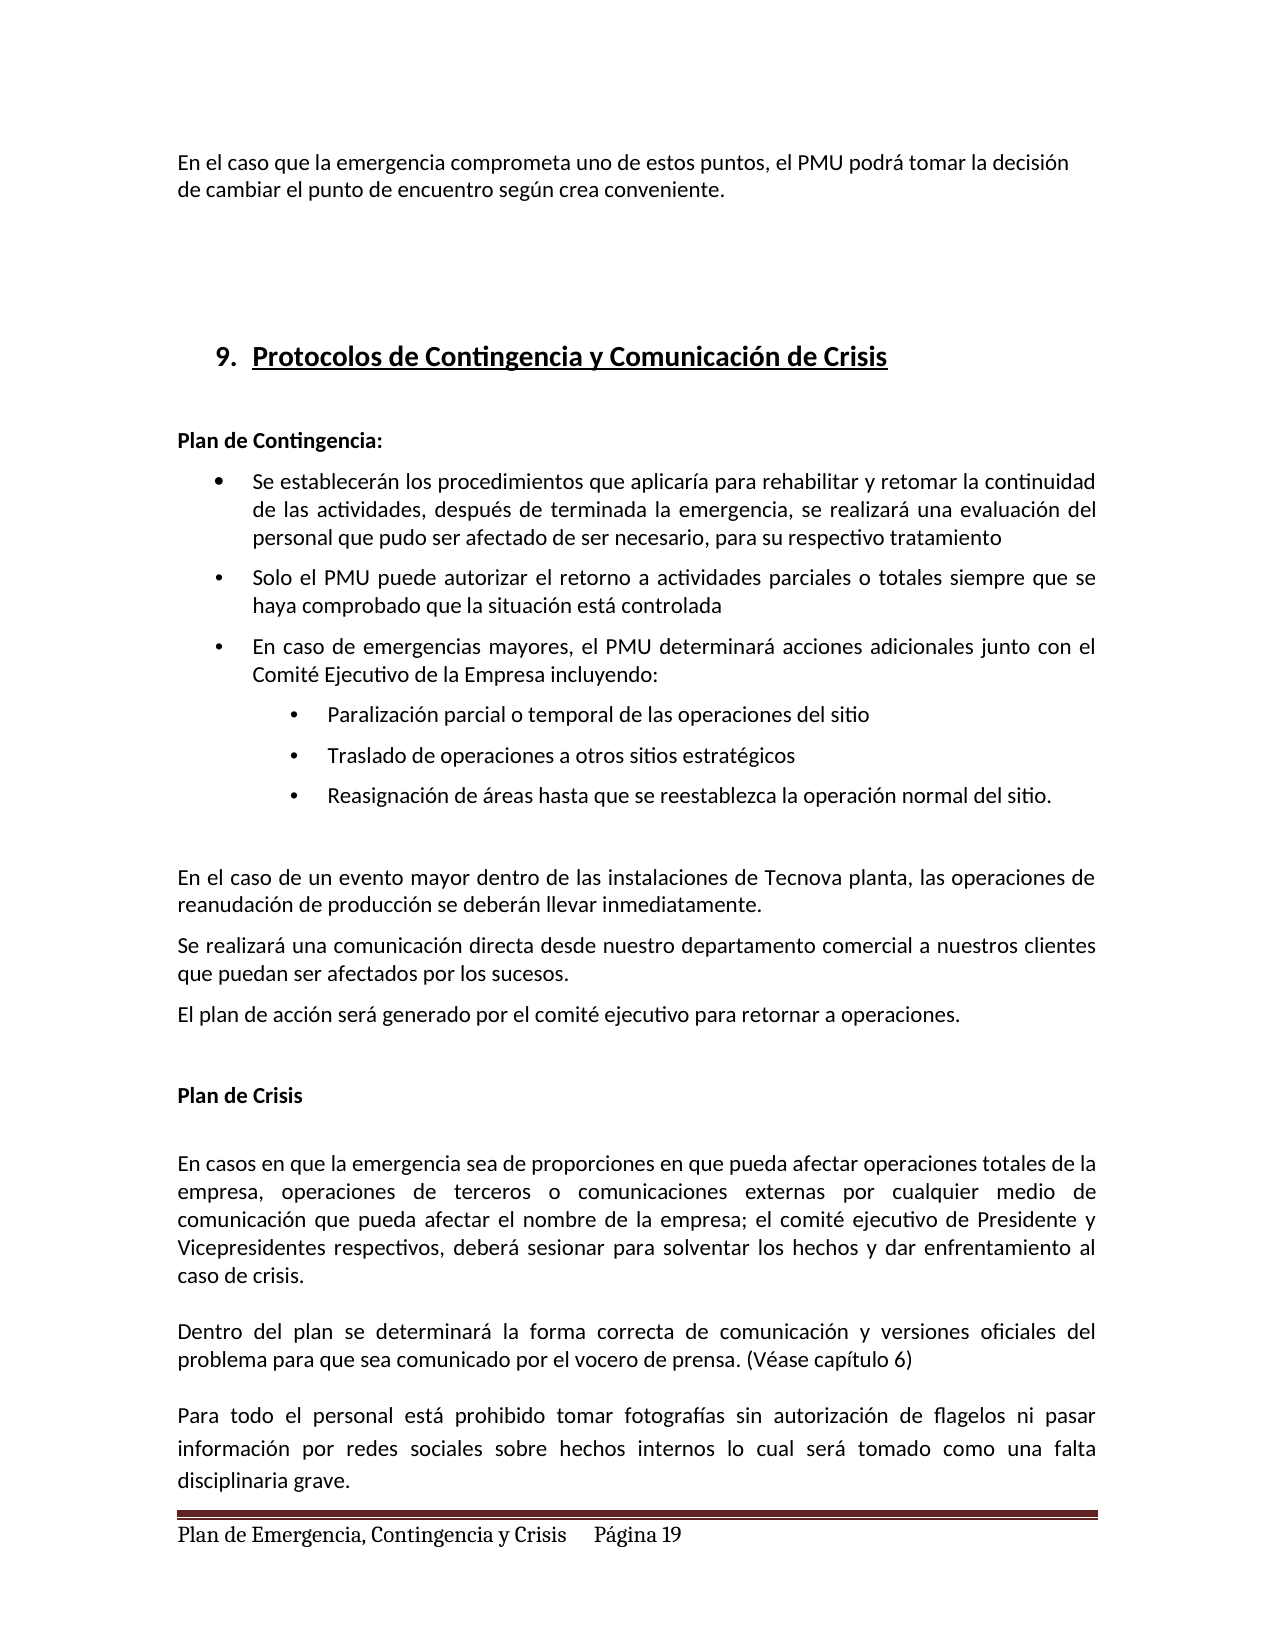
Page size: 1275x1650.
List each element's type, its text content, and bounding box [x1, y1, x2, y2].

text En el caso que la emergencia comprometa uno de estos puntos, el PMU podrá tomar la decisión de cambiar el punto de encuentro según crea conveniente. [177, 148, 1098, 204]
list Paralización parcial o temporal de las operaciones del sitio [290, 701, 1098, 728]
list Protocolos de Contingencia y Comunicación de Crisis [215, 338, 1098, 373]
list Reasignación de áreas hasta que se reestablezca la operación normal del sitio. [290, 782, 1098, 809]
list Solo el PMU puede autorizar el retorno a actividades parciales o totales siempre que se haya comprobado que la situación está controlada [215, 563, 1098, 619]
text Plan de Crisis [177, 1081, 1098, 1109]
text En el caso de un evento mayor dentro de las instalaciones de Tecnova planta, las operaciones de reanudación de producción se deberán llevar inmediatamente. [177, 863, 1098, 919]
list Traslado de operaciones a otros sitios estratégicos [290, 741, 1098, 769]
list En casos en que la emergencia sea de proporciones en que pueda afectar operaciones totales de la empresa, operaciones de terceros o comunicaciones externas por cualquier medio de comunicación que pueda afectar el nombre de la empresa; el comité ejecutivo de Presidente y Vicepresidentes respectivos, deberá sesionar para solventar los hechos y dar enfrentamiento al caso de crisis. [177, 1149, 1098, 1289]
list Para todo el personal está prohibido tomar fotografías sin autorización de flagelos ni pasar información por redes sociales sobre hechos internos lo cual será tomado como una falta disciplinaria grave. [177, 1401, 1098, 1494]
list Se establecerán los procedimientos que aplicaría para rehabilitar y retomar la continuidad de las actividades, después de terminada la emergencia, se realizará una evaluación del personal que pudo ser afectado de ser necesario, para su respectivo tratamiento [215, 467, 1098, 551]
text Se realizará una comunicación directa desde nuestro departamento comercial a nuestros clientes que puedan ser afectados por los sucesos. [177, 931, 1098, 987]
list En caso de emergencias mayores, el PMU determinará acciones adicionales junto con el Comité Ejecutivo de la Empresa incluyendo: [215, 632, 1098, 688]
text El plan de acción será generado por el comité ejecutivo para retornar a operaciones. [177, 1000, 1098, 1028]
list Dentro del plan se determinará la forma correcta de comunicación y versiones oficiales del problema para que sea comunicado por el vocero de prensa. (Véase capítulo 6) [177, 1317, 1098, 1373]
text Plan de Contingencia: [177, 426, 1098, 454]
